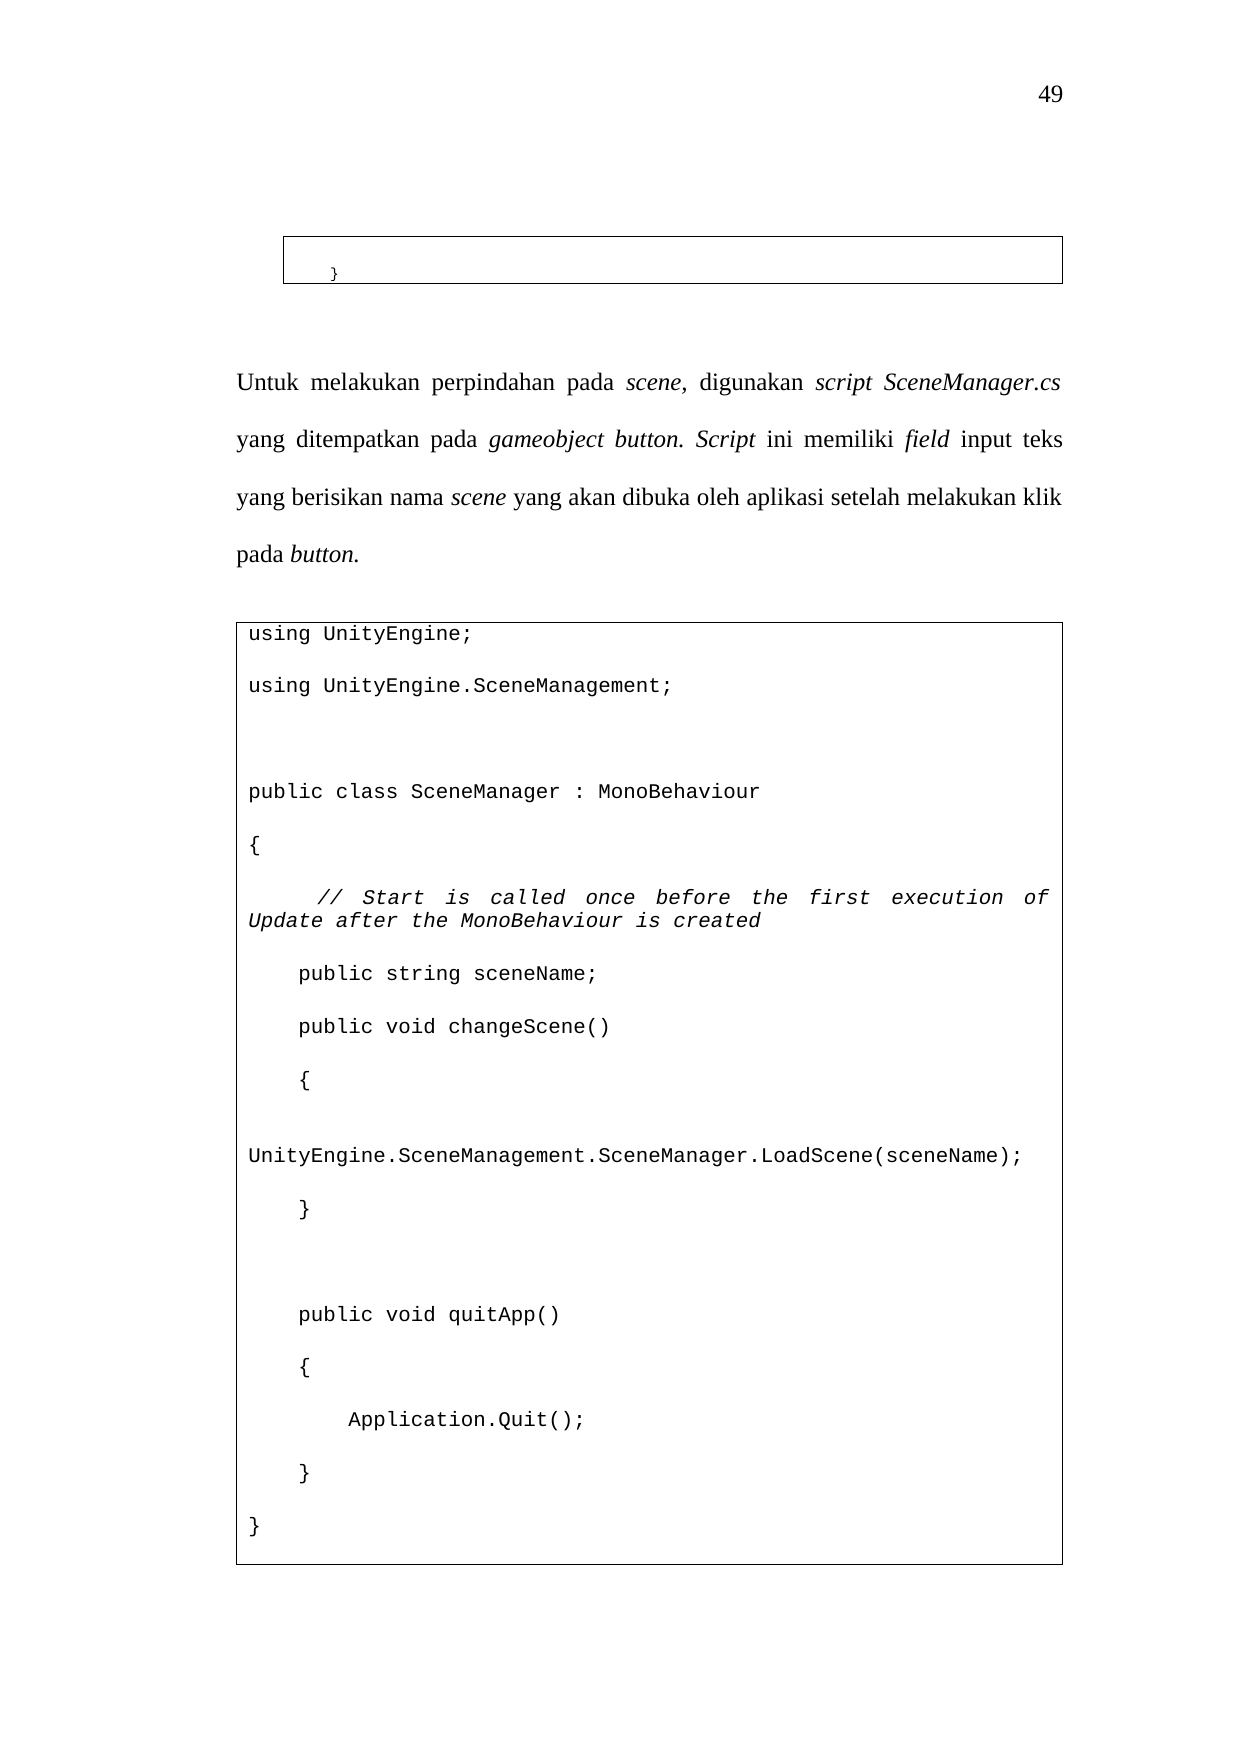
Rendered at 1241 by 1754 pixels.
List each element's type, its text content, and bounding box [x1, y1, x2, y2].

text Untuk melakukan perpindahan pada scene, digunakan script SceneManager.cs yang ditempatkan pada gameobject button. Script ini memiliki field input teks yang berisikan nama scene yang akan dibuka oleh aplikasi setelah melakukan klik pada button. [236, 367, 1063, 568]
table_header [284, 237, 1062, 283]
table_header using UnityEngine; using UnityEngine.SceneManagement; public class SceneManager : MonoBehaviour { // Start is called once before the first execution of Update after the MonoBehaviour is created public string sceneName; public void changeScene() { UnityEngine.SceneManagement.SceneManager.LoadScene(sceneName); } public void quitApp() { Application.Quit(); } } [237, 623, 1062, 1563]
